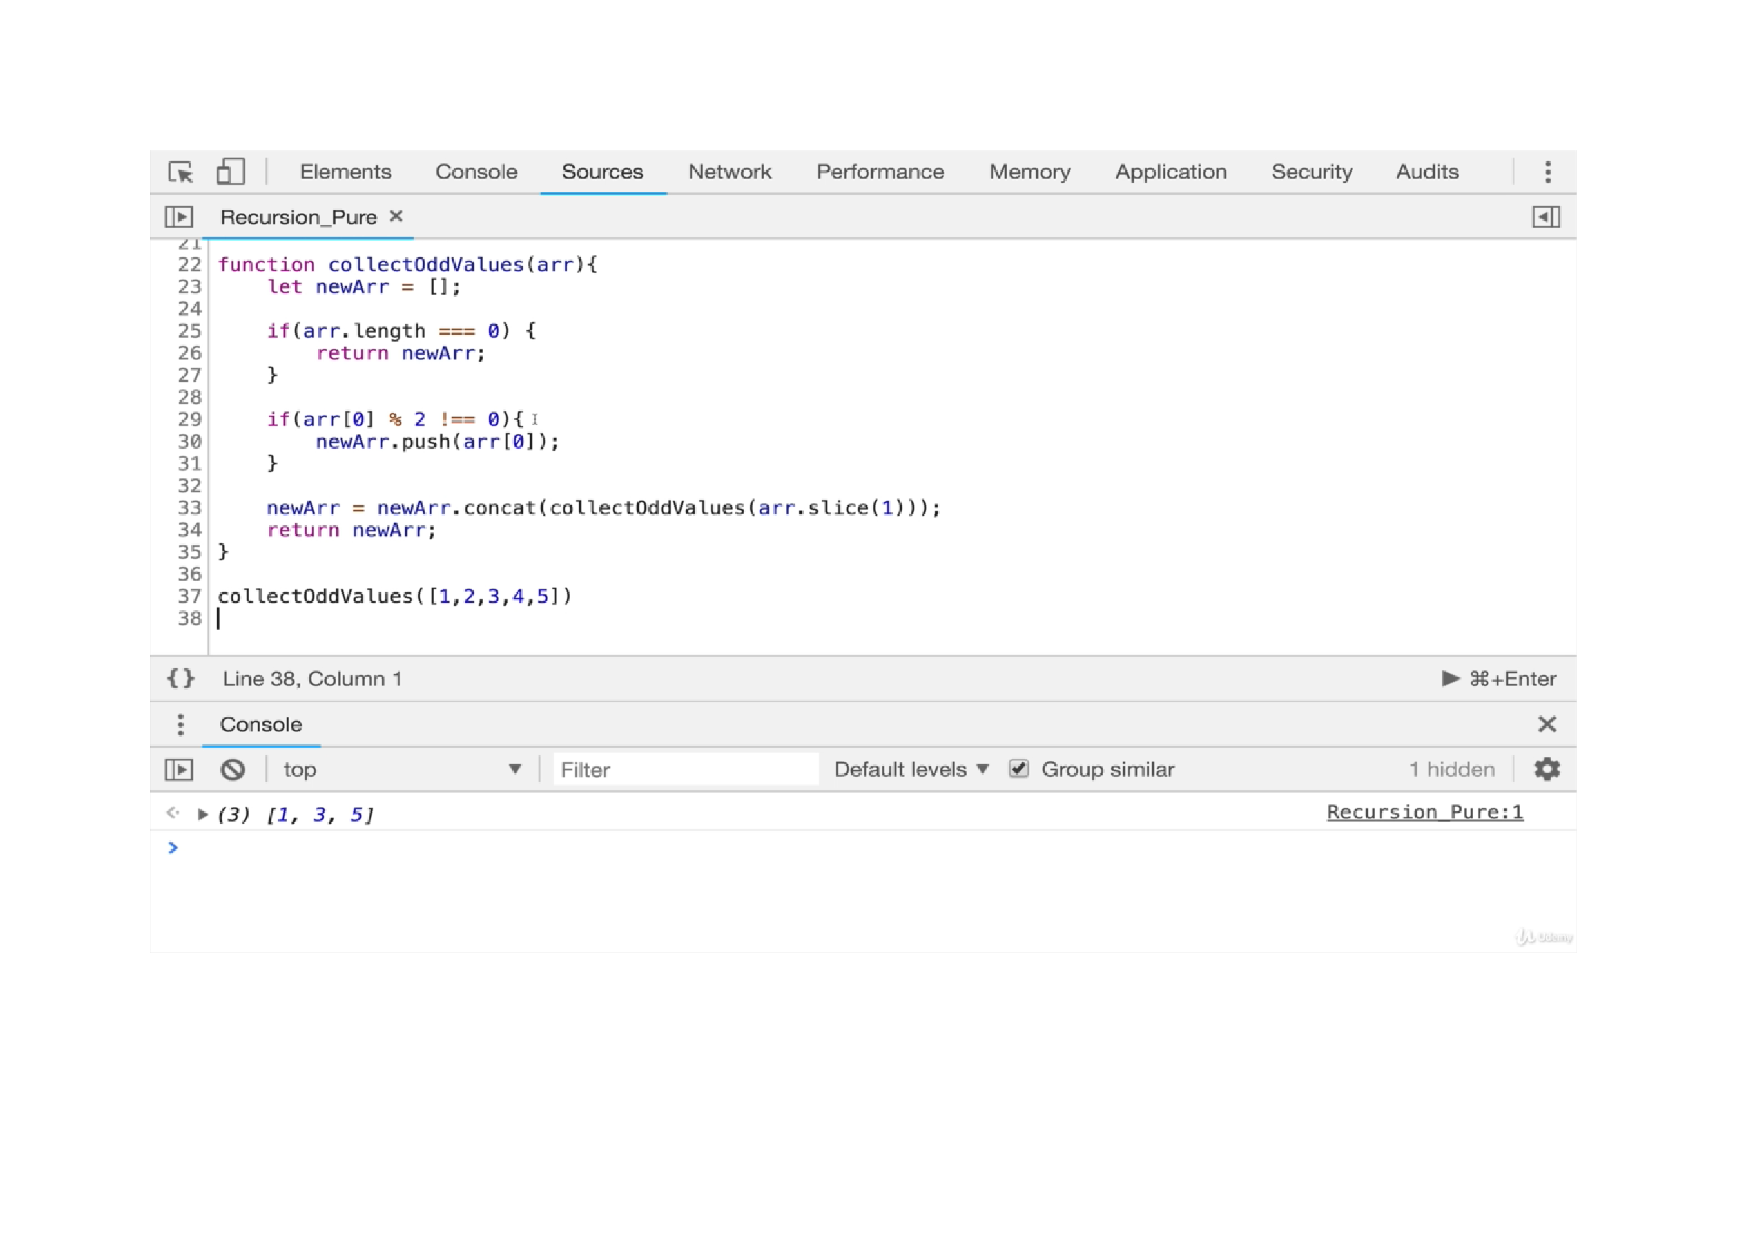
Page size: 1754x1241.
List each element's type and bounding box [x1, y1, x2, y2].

picture [150, 150, 1577, 953]
